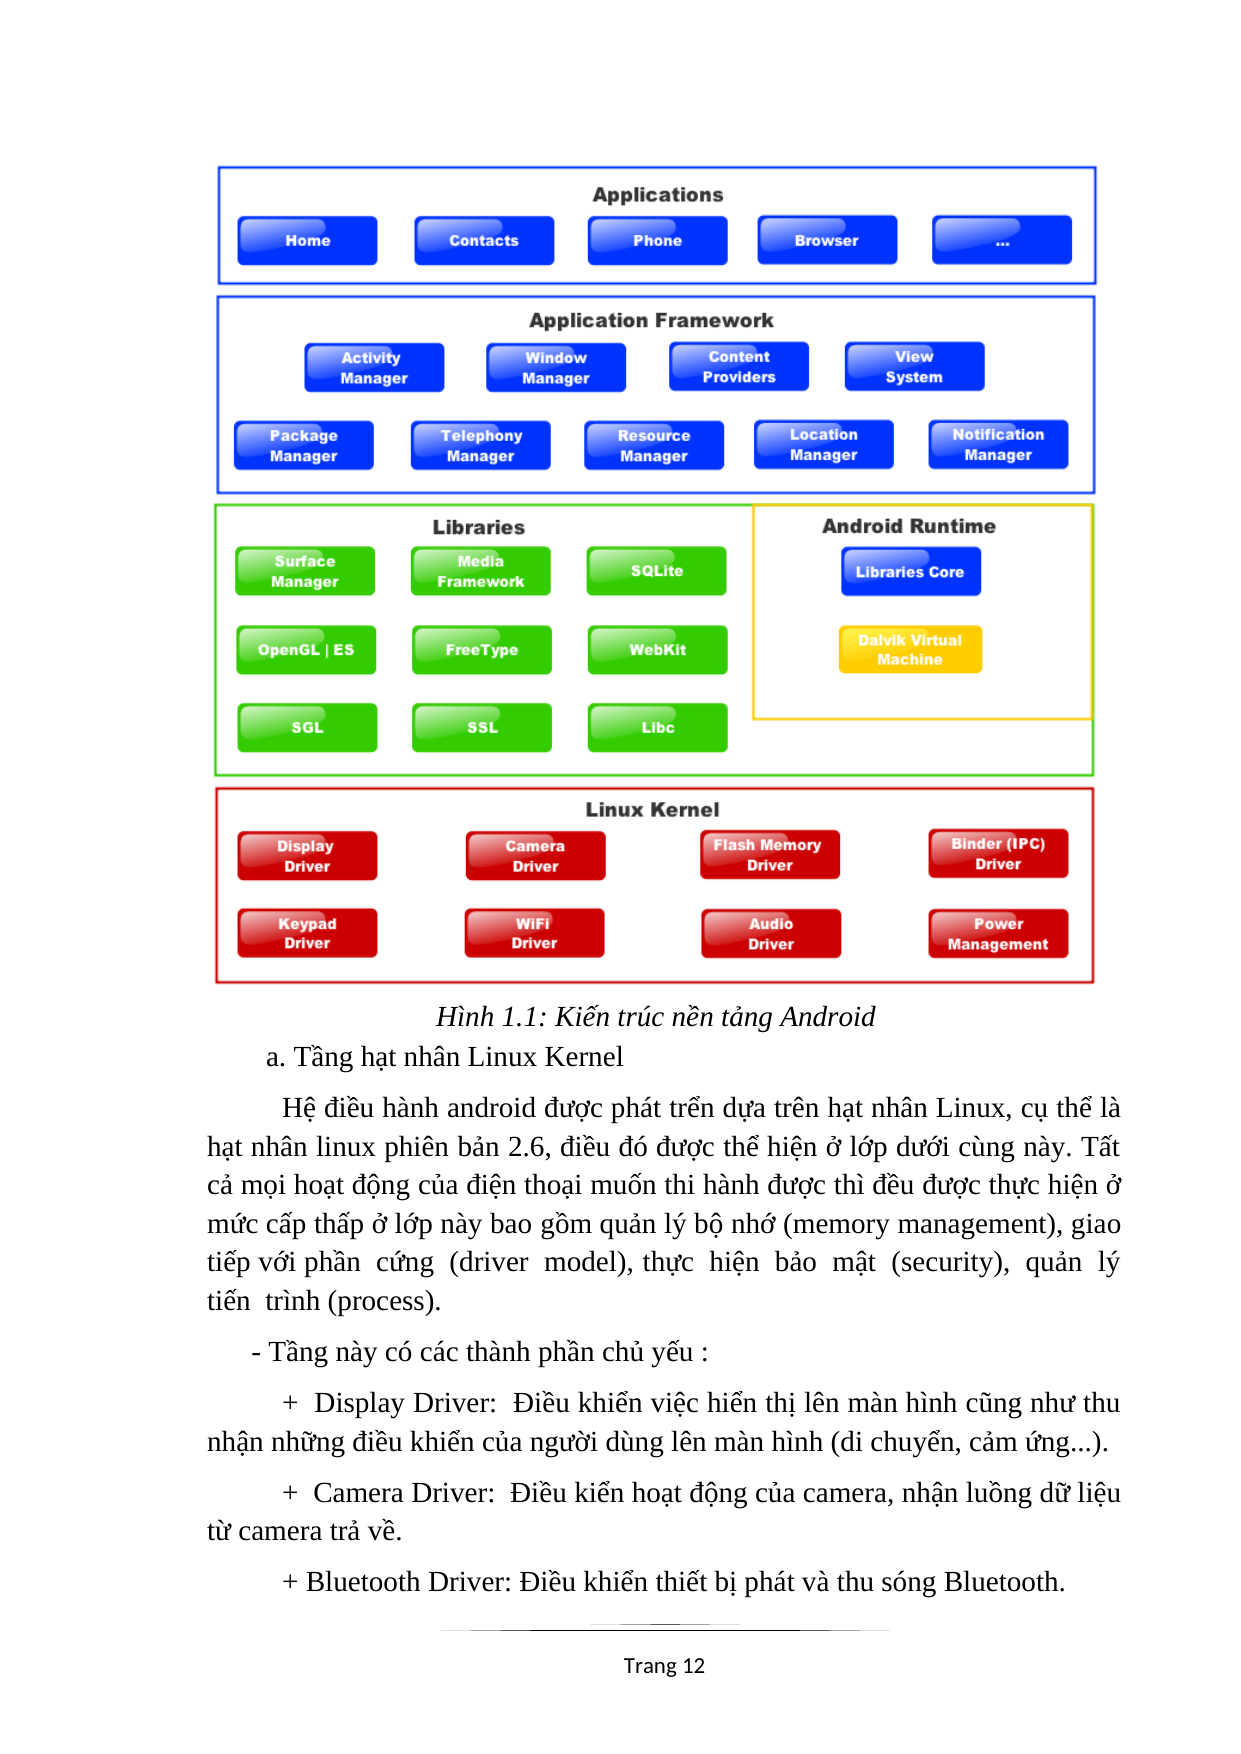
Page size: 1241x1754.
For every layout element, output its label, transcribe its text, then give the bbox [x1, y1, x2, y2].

text Hệ điều hành android được phát trển dựa trên hạt nhân Linux, cụ thể là hạt nhân linux phiên bản 2.6, điều đó được thể hiện ở lớp dưới cùng này. Tất cả mọi hoạt động của điện thoại muốn thi hành được thì đều được thực hiện ở mức cấp thấp ở lớp này bao gồm quản lý bộ nhớ (memory management), giao tiếp với phần cứng (driver model), thực hiện bảo mật (security), quản lý tiến trình (process). [207, 1090, 1122, 1317]
text + Bluetooth Driver: Điều khiển thiết bị phát và thu sóng Bluetooth. [207, 1564, 1122, 1598]
text - Tầng này có các thành phần chủ yếu : [207, 1334, 1122, 1368]
text + Camera Driver: Điều kiển hoạt động của camera, nhận luồng dữ liệu từ camera trả về. [207, 1475, 1122, 1547]
picture [197, 149, 1114, 998]
text + Display Driver: Điều khiển việc hiển thị lên màn hình cũng như thu nhận những điều khiển của người dùng lên màn hình (di chuyển, cảm ứng...). [207, 1385, 1122, 1457]
